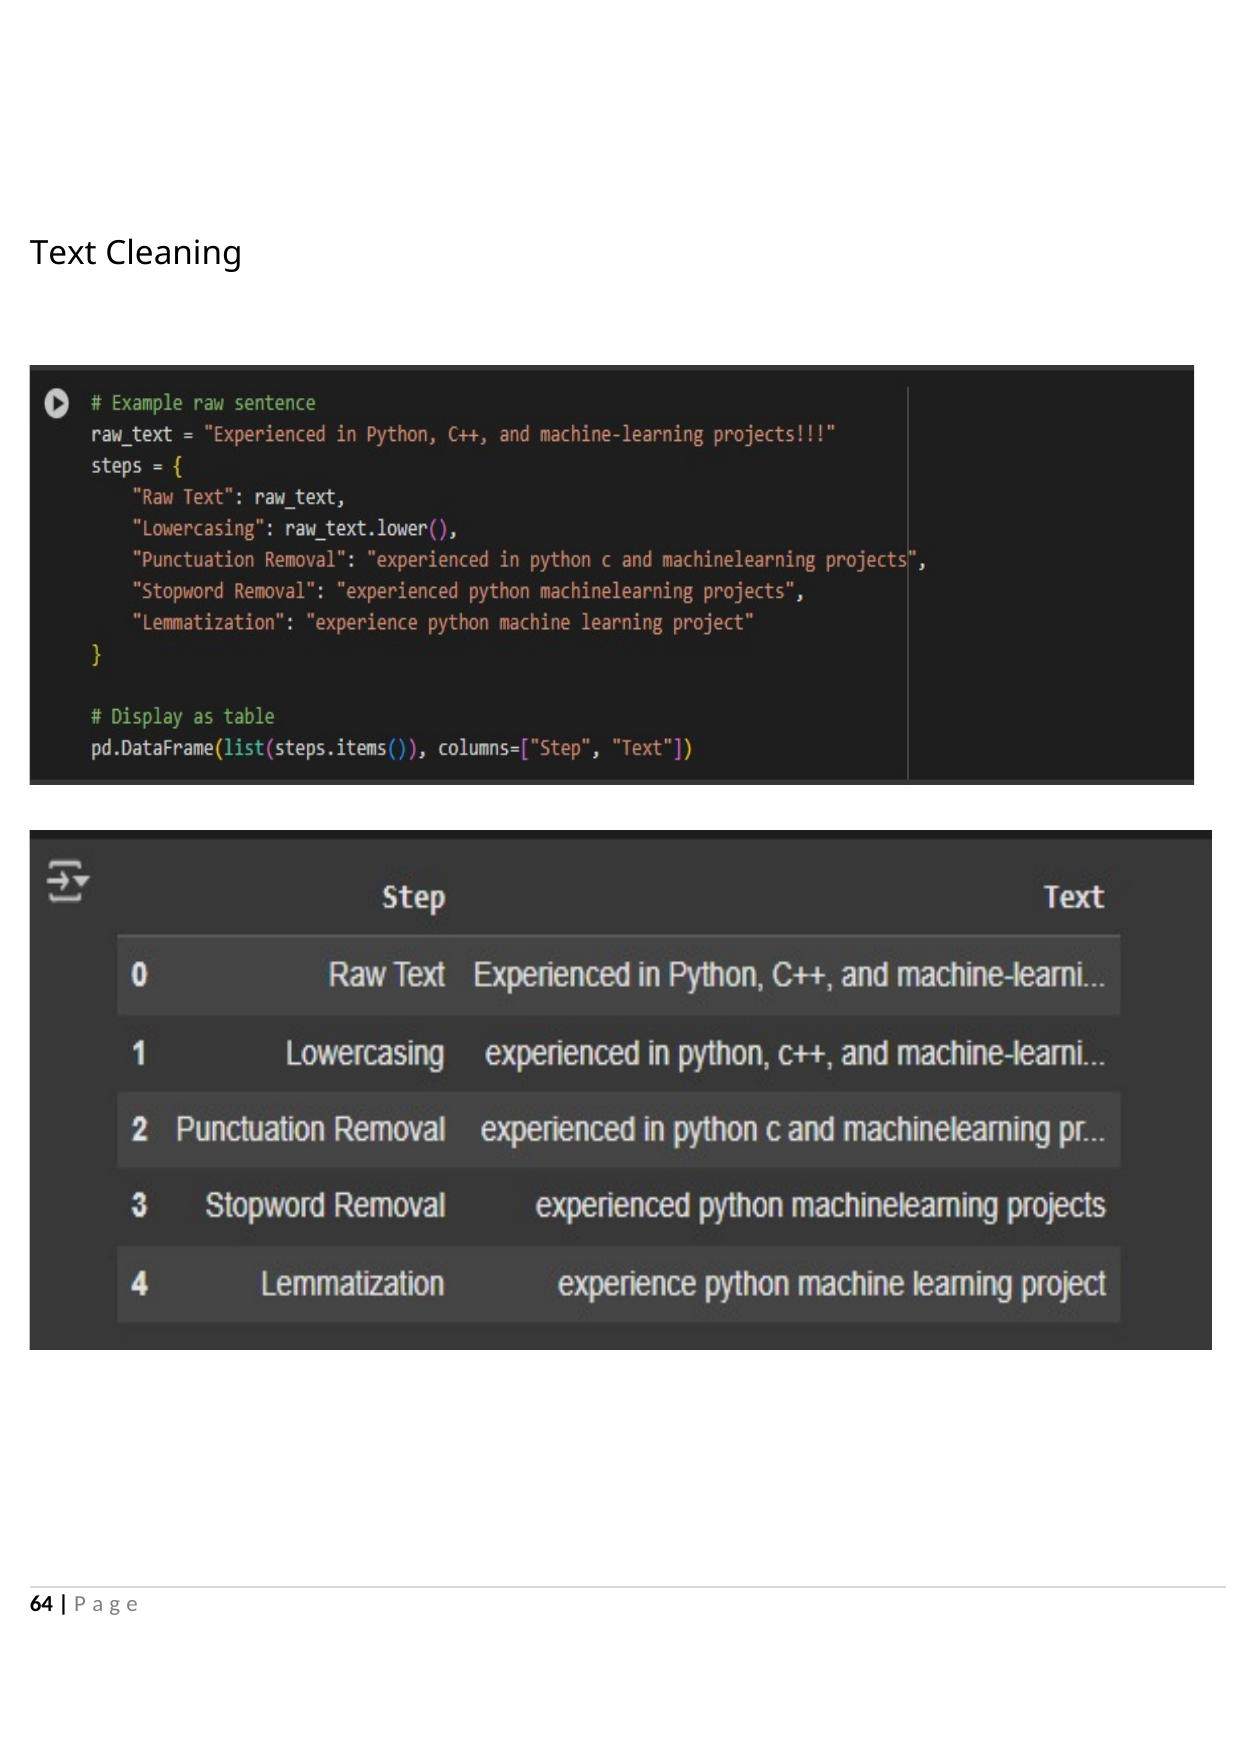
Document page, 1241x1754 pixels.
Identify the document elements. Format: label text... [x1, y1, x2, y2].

picture [29, 830, 1212, 1350]
picture [29, 365, 1195, 785]
text Text Cleaning [29, 229, 1226, 274]
